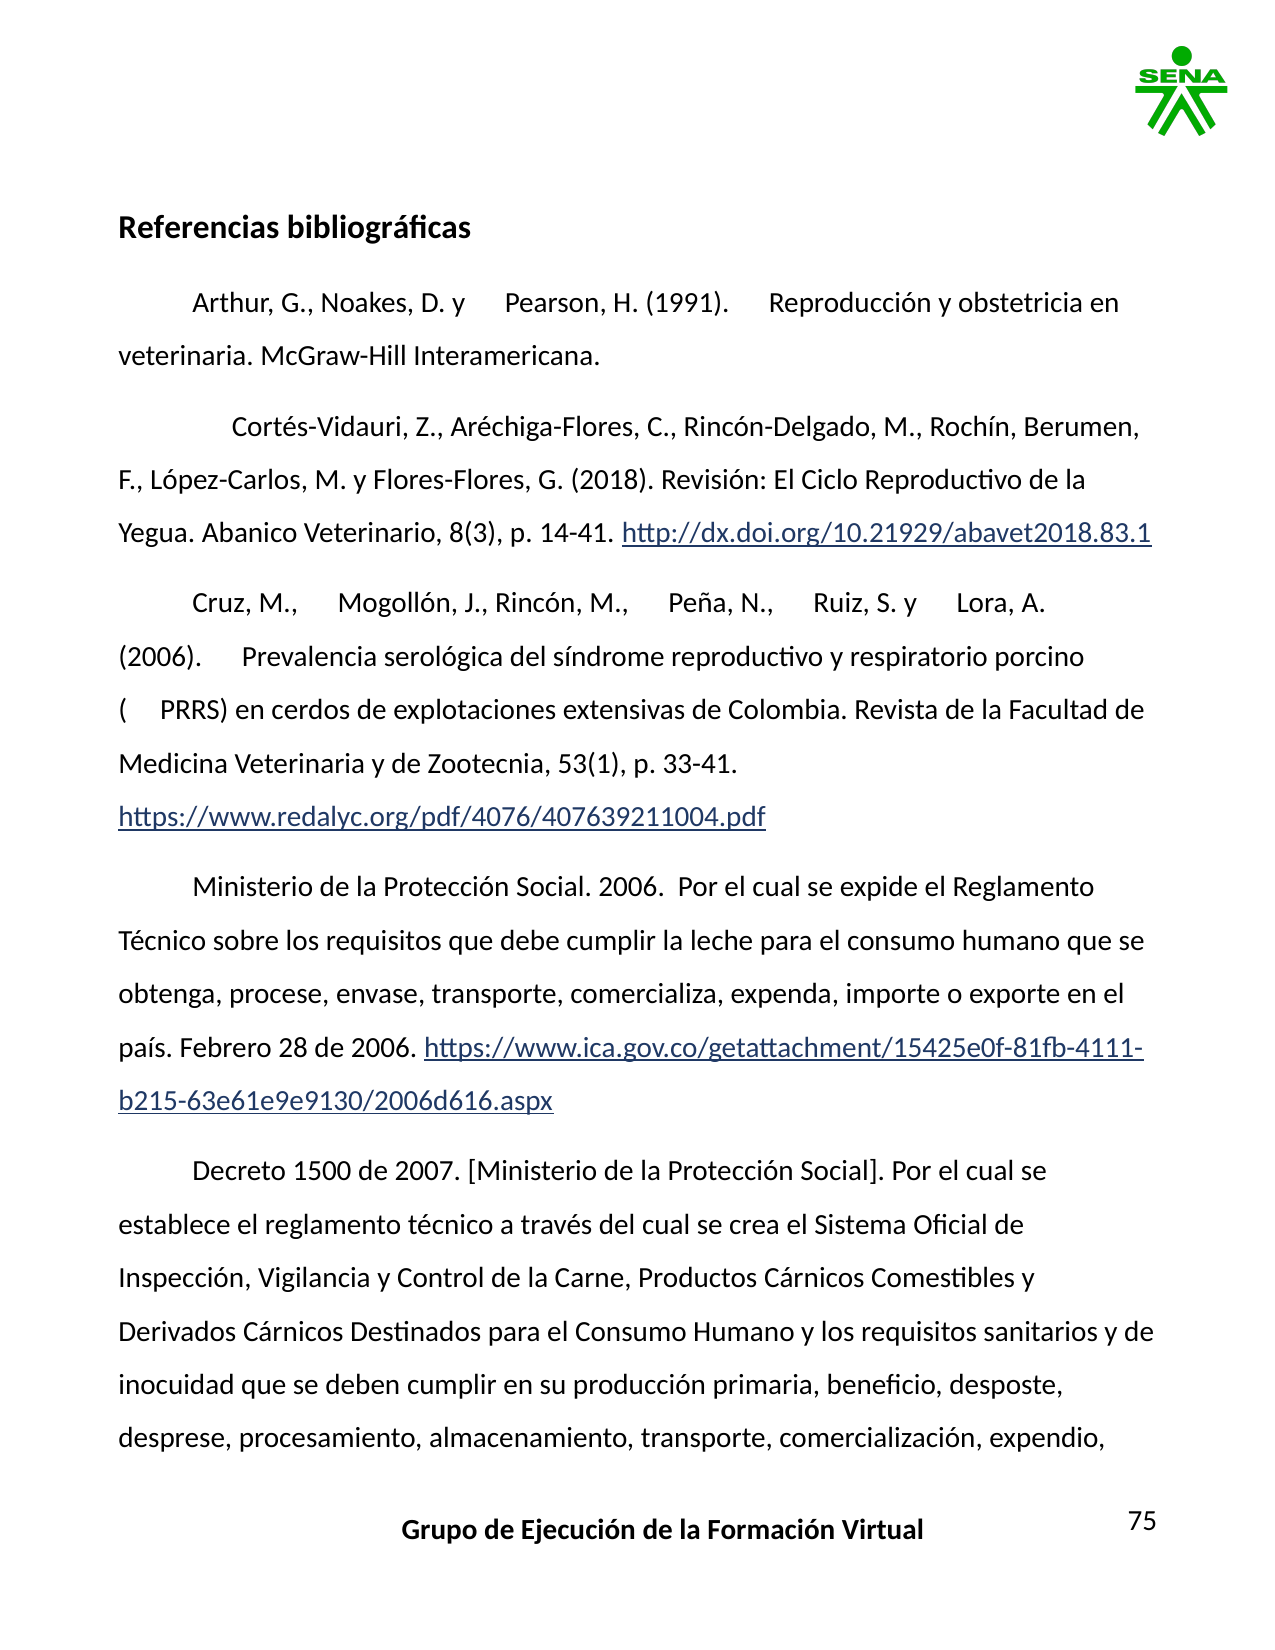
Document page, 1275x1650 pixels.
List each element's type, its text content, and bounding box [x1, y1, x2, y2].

picture [1135, 46, 1228, 136]
text Ministerio de la Protección Social. 2006. Por el cual se expide el Reglamento Técnico sobre los requisitos que debe cumplir la leche para el consumo humano que se obtenga, procese, envase, transporte, comercializa, expenda, importe o exporte en el país. Febrero 28 de 2006. https://www.ica.gov.co/getattachment/15425e0f-81fb-4111-b215-63e61e9e9130/2006d616.aspx [118, 868, 1157, 1118]
text Arthur, G., Noakes, D. y Pearson, H. (1991). Reproducción y obstetricia en veterinaria. McGraw-Hill Interamericana. [118, 284, 1157, 373]
text Cruz, M., Mogollón, J., Rincón, M., Peña, N., Ruiz, S. y Lora, A. (2006). Prevalencia serológica del síndrome reproductivo y respiratorio porcino ( PRRS) en cerdos de explotaciones extensivas de Colombia. Revista de la Facultad de Medicina Veterinaria y de Zootecnia, 53(1), p. 33-41. https://www.redalyc.org/pdf/4076/407639211004.pdf [118, 584, 1157, 834]
text Referencias bibliográficas [118, 206, 1157, 247]
text Cortés-Vidauri, Z., Aréchiga-Flores, C., Rincón-Delgado, M., Rochín, Berumen, F., López-Carlos, M. y Flores-Flores, G. (2018). Revisión: El Ciclo Reproductivo de la Yegua. Abanico Veterinario, 8(3), p. 14-41. http://dx.doi.org/10.21929/abavet2018.83.1 [118, 408, 1157, 550]
